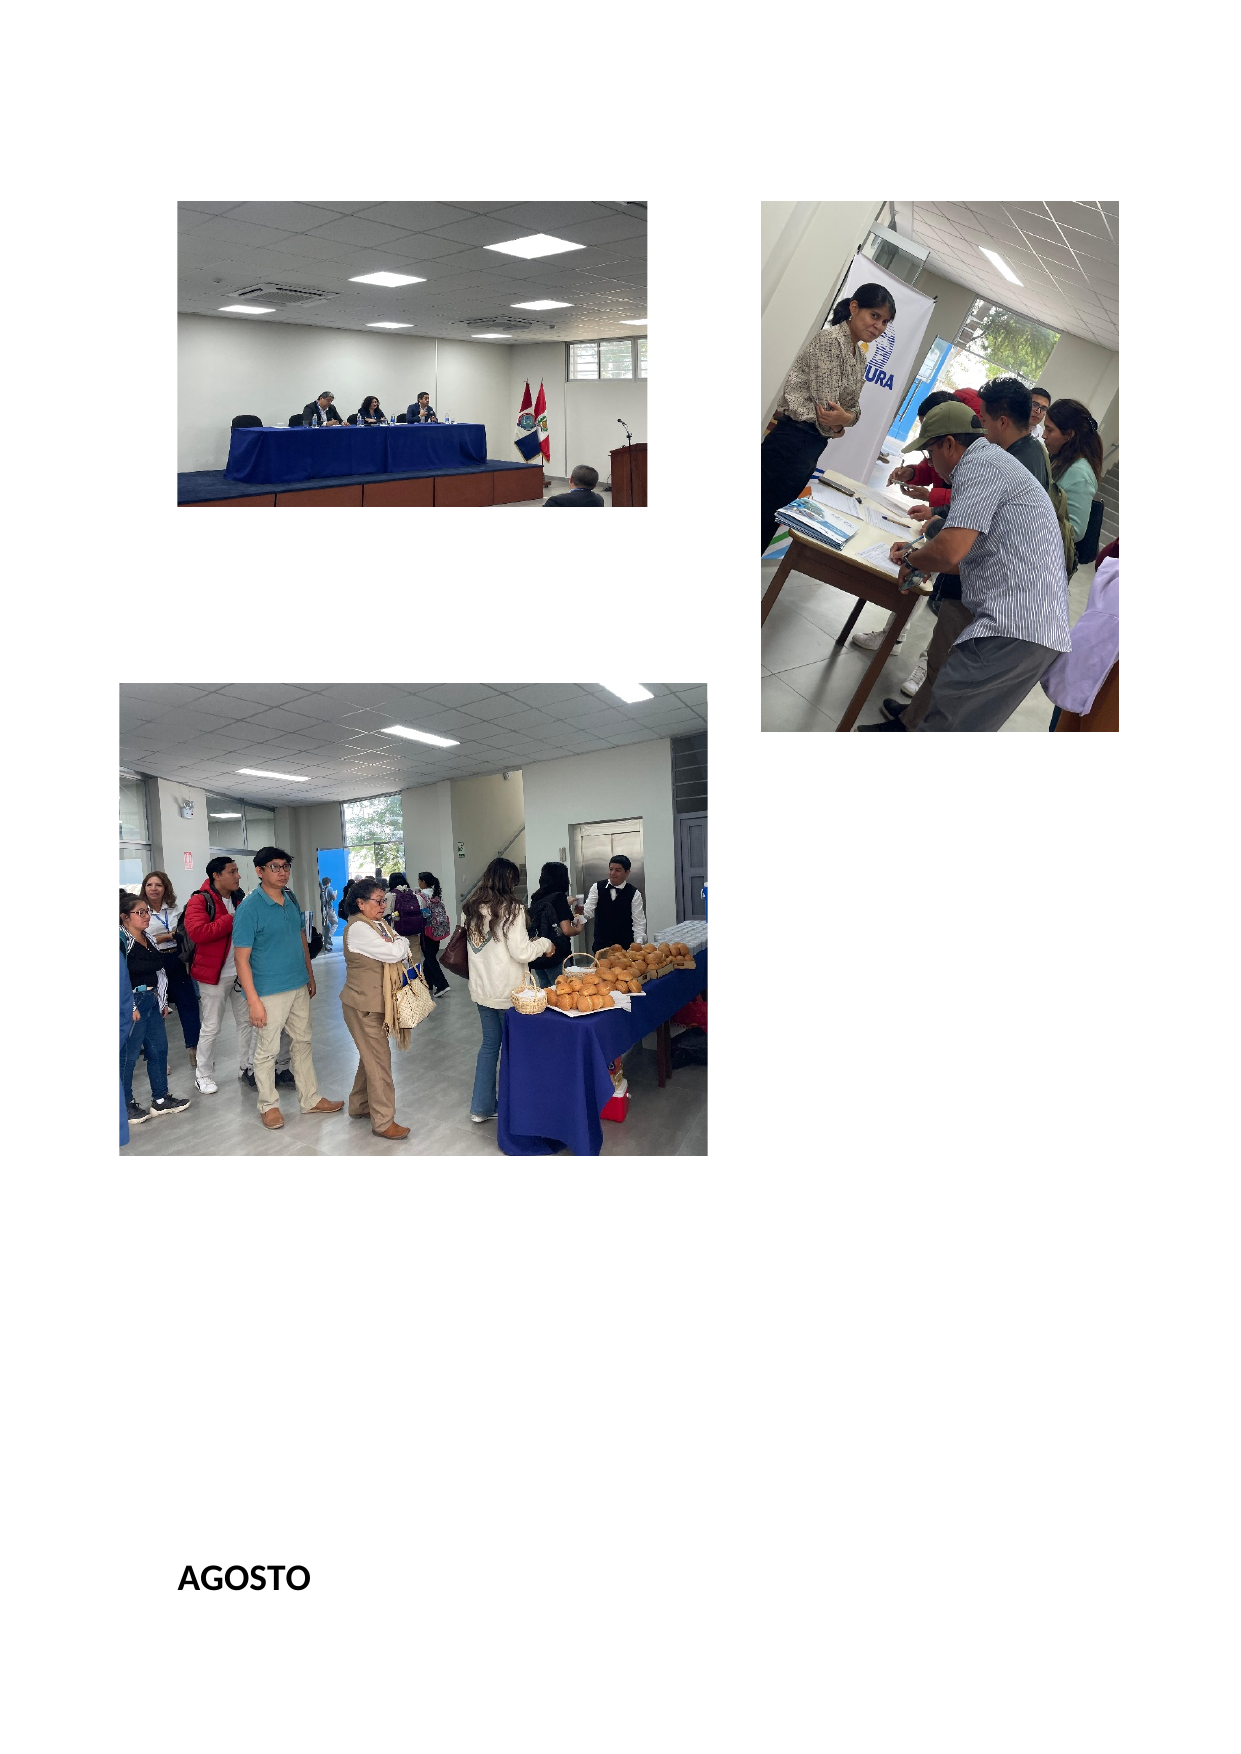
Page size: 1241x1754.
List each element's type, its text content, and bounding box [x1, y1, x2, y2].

picture [761, 201, 1119, 732]
picture [177, 201, 648, 507]
text AGOSTO [177, 1554, 1063, 1600]
picture [119, 683, 708, 1156]
